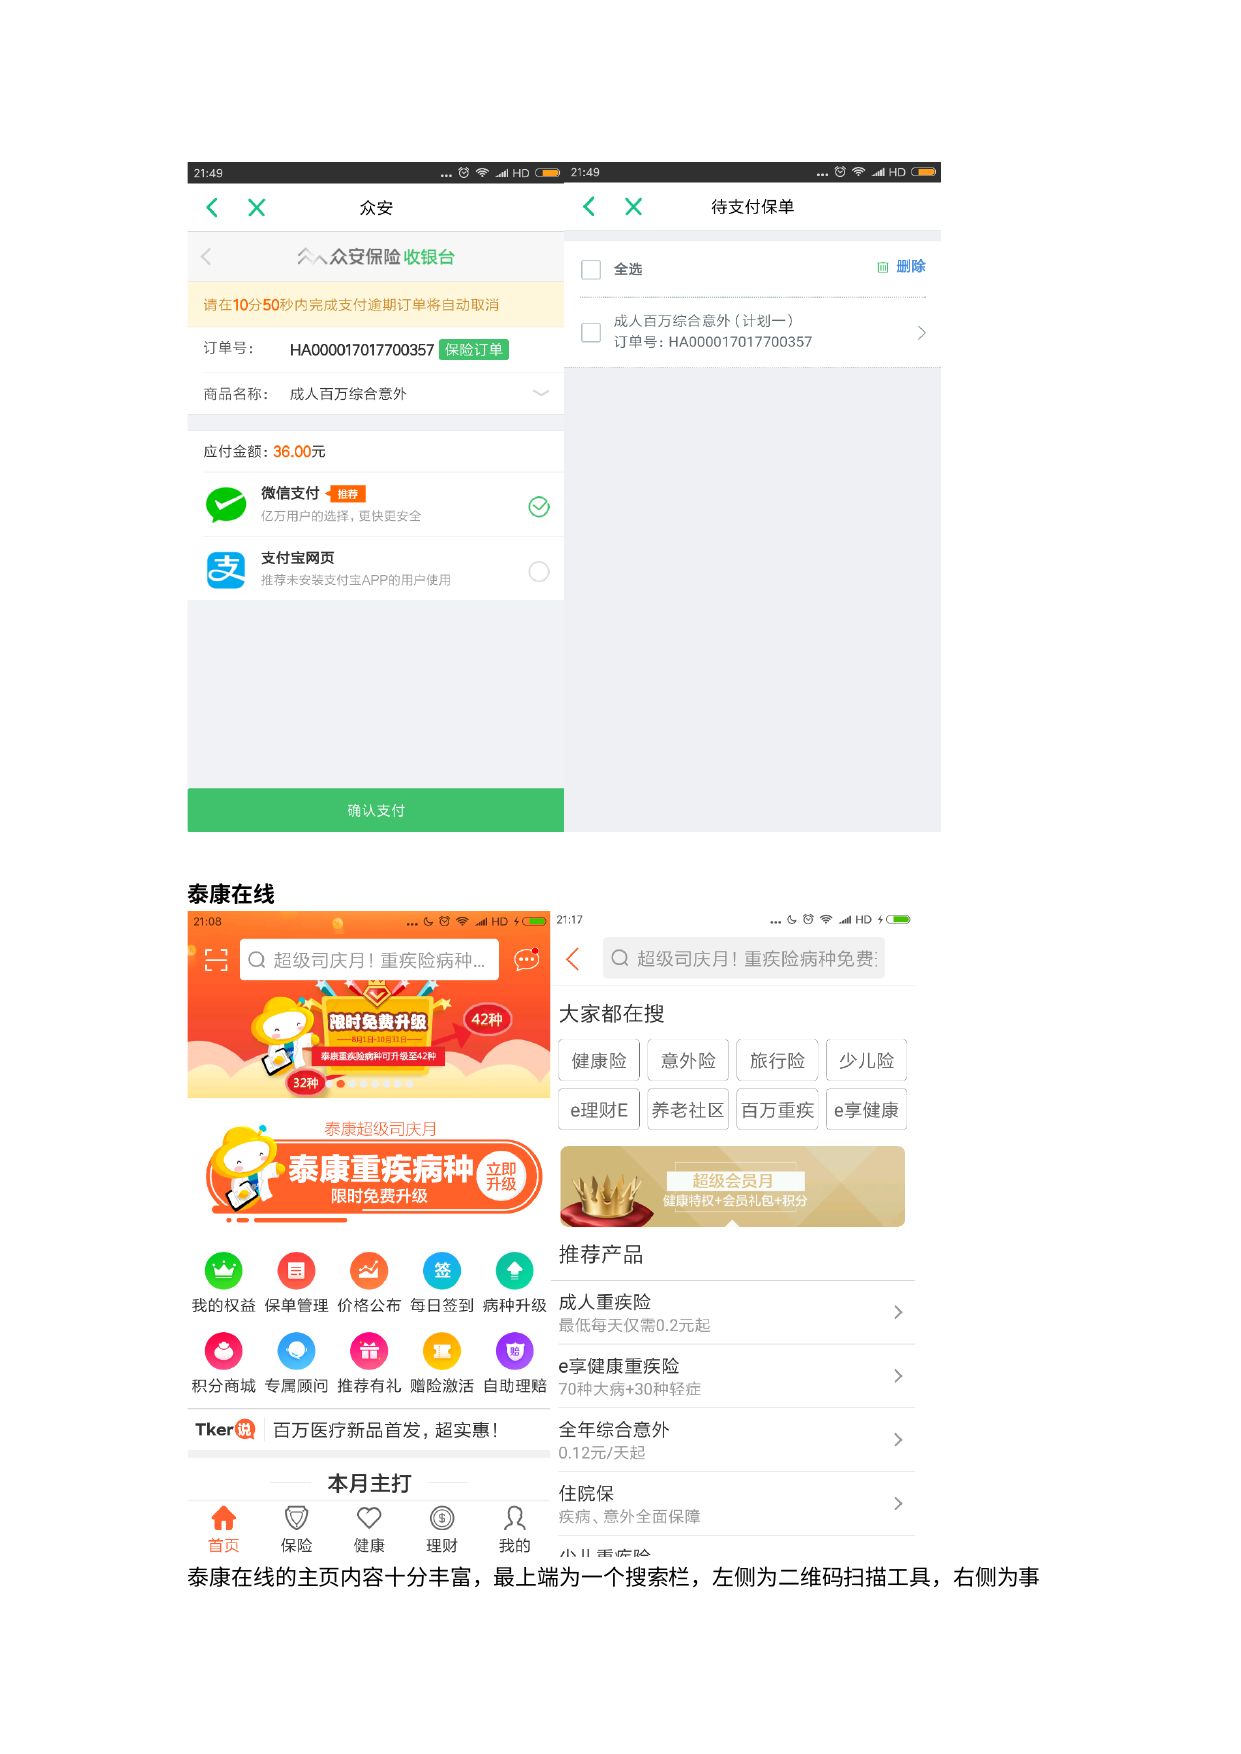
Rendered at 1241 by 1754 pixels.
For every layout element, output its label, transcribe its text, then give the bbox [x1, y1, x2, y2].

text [187, 1559, 1053, 1592]
text 泰康在线 [187, 877, 1053, 909]
picture [187, 909, 915, 1557]
picture [187, 162, 941, 832]
